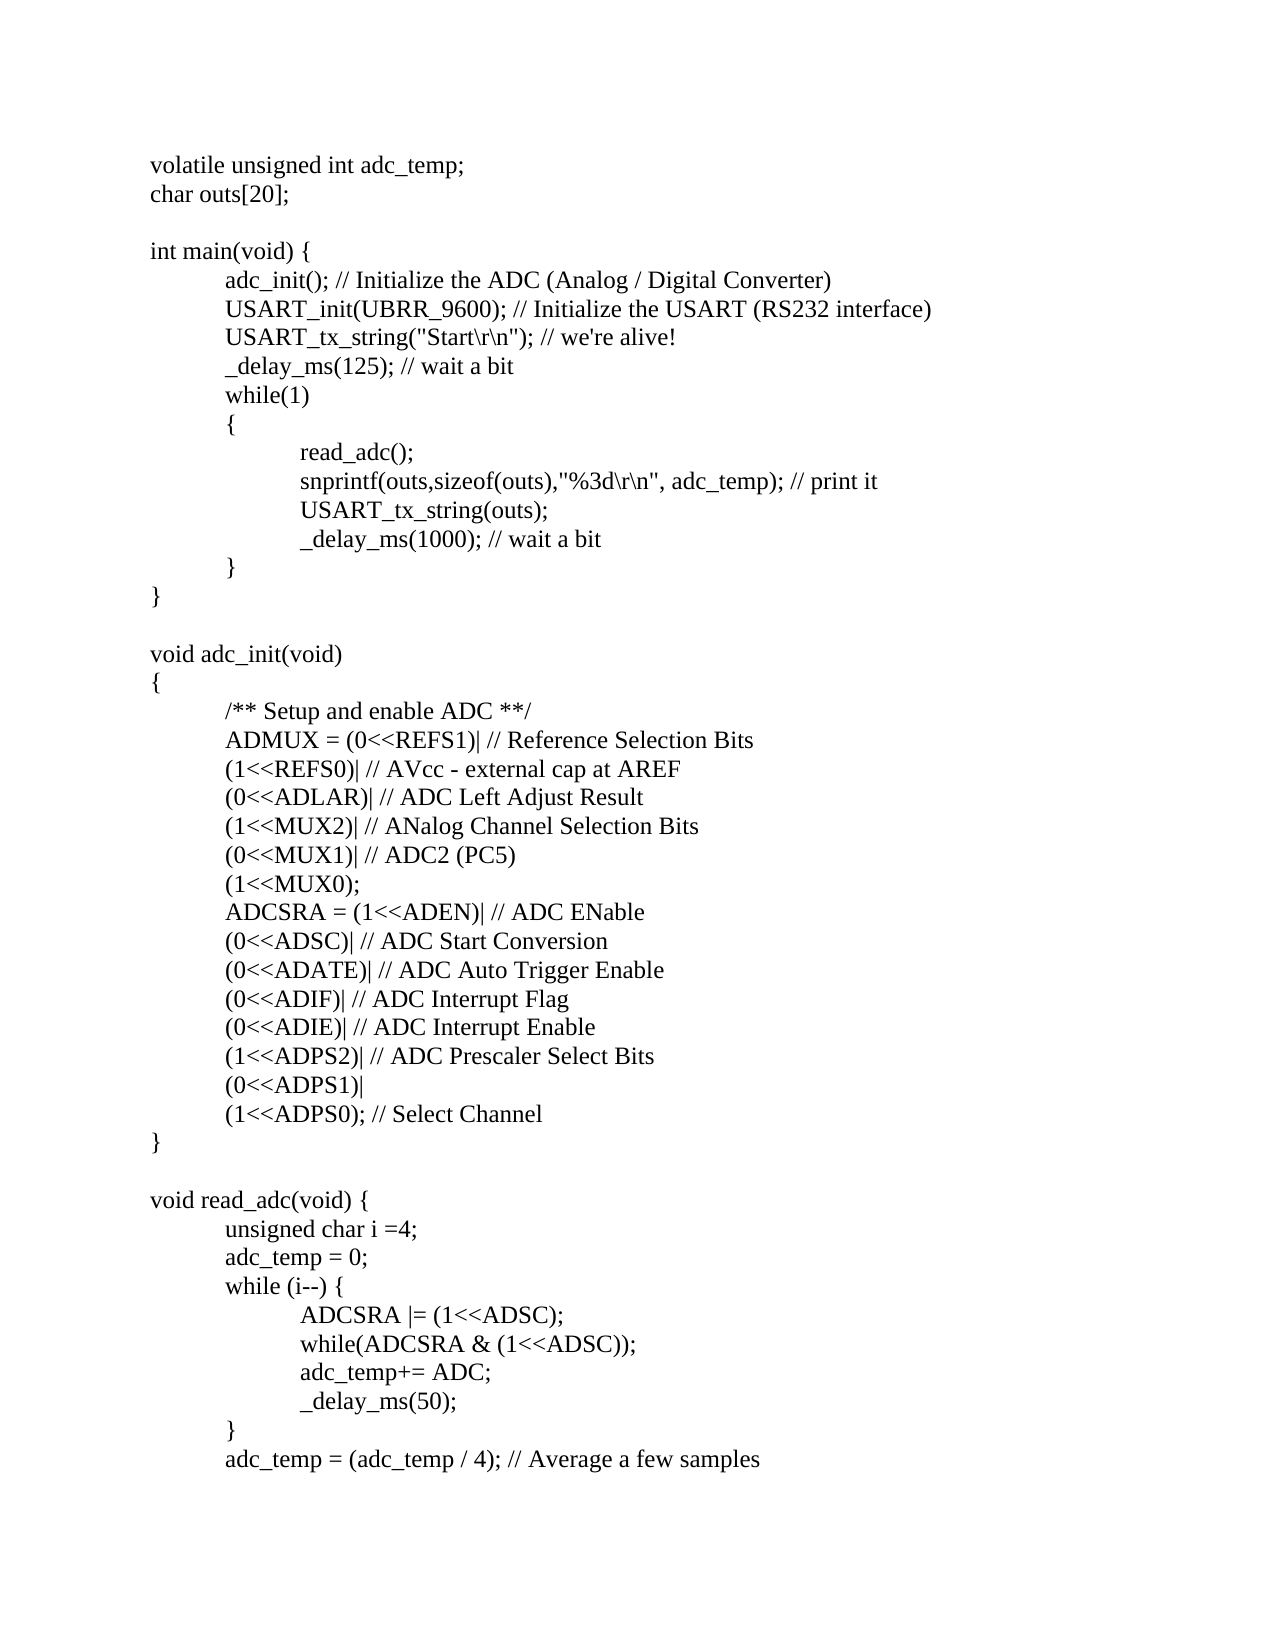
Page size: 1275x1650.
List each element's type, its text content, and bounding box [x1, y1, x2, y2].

text USART_init(UBRR_9600); // Initialize the USART (RS232 interface) [150, 294, 1125, 322]
text (0<<ADIF)| // ADC Interrupt Flag [150, 984, 1125, 1012]
text _delay_ms(50); [150, 1386, 1125, 1415]
text while (i--) { [150, 1271, 1125, 1300]
text snprintf(outs,sizeof(outs),"%3d\r\n", adc_temp); // print it [150, 466, 1125, 495]
text while(1) [150, 380, 1125, 409]
text (1<<MUX2)| // ANalog Channel Selection Bits [150, 811, 1125, 840]
text ADCSRA = (1<<ADEN)| // ADC ENable [150, 897, 1125, 926]
text int main(void) { [150, 236, 1125, 265]
text char outs[20]; [150, 179, 1125, 207]
text (1<<MUX0); [150, 869, 1125, 897]
text } [150, 1415, 1125, 1444]
text while(ADCSRA & (1<<ADSC)); [150, 1329, 1125, 1357]
text (0<<MUX1)| // ADC2 (PC5) [150, 840, 1125, 869]
text adc_init(); // Initialize the ADC (Analog / Digital Converter) [150, 265, 1125, 294]
text /** Setup and enable ADC **/ [150, 696, 1125, 725]
text unsigned char i =4; [150, 1214, 1125, 1242]
text _delay_ms(1000); // wait a bit [150, 524, 1125, 552]
text { [150, 667, 1125, 696]
text void read_adc(void) { [150, 1185, 1125, 1214]
text ADCSRA |= (1<<ADSC); [150, 1300, 1125, 1329]
text _delay_ms(125); // wait a bit [150, 351, 1125, 380]
text adc_temp = (adc_temp / 4); // Average a few samples [150, 1444, 1125, 1472]
text (1<<REFS0)| // AVcc - external cap at AREF [150, 754, 1125, 782]
text (0<<ADPS1)| [150, 1070, 1125, 1099]
text read_adc(); [150, 437, 1125, 466]
text (1<<ADPS0); // Select Channel [150, 1099, 1125, 1127]
text (0<<ADSC)| // ADC Start Conversion [150, 926, 1125, 955]
text USART_tx_string(outs); [150, 495, 1125, 524]
text } [150, 552, 1125, 581]
text adc_temp+= ADC; [150, 1357, 1125, 1386]
text (0<<ADIE)| // ADC Interrupt Enable [150, 1012, 1125, 1041]
text } [150, 581, 1125, 610]
text { [150, 409, 1125, 437]
text ADMUX = (0<<REFS1)| // Reference Selection Bits [150, 725, 1125, 754]
text } [150, 1127, 1125, 1156]
text USART_tx_string("Start\r\n"); // we're alive! [150, 322, 1125, 351]
text volatile unsigned int adc_temp; [150, 150, 1125, 179]
text (0<<ADATE)| // ADC Auto Trigger Enable [150, 955, 1125, 984]
text (0<<ADLAR)| // ADC Left Adjust Result [150, 782, 1125, 811]
text void adc_init(void) [150, 639, 1125, 667]
text adc_temp = 0; [150, 1242, 1125, 1271]
text (1<<ADPS2)| // ADC Prescaler Select Bits [150, 1041, 1125, 1070]
